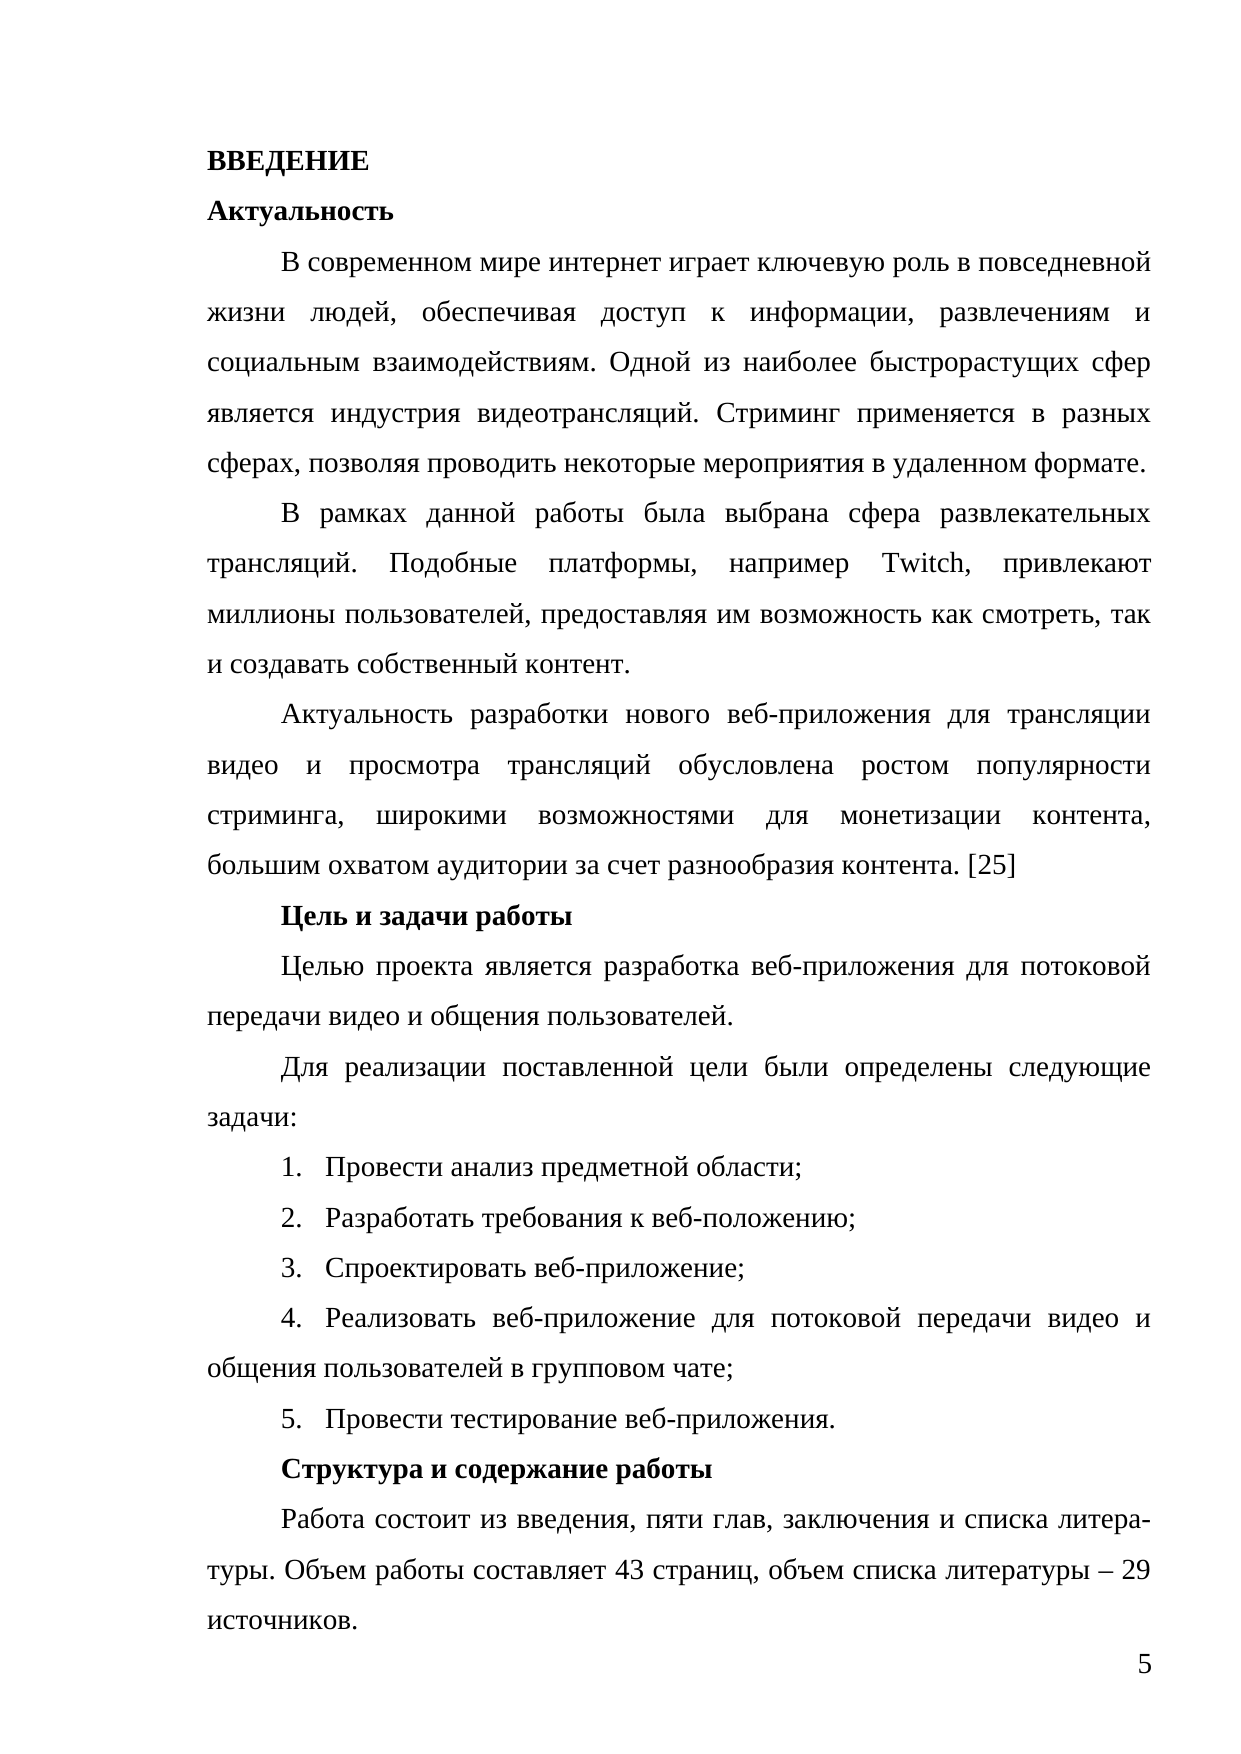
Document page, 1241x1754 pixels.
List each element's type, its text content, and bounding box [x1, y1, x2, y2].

list Разработать требования к веб-положению; [207, 1200, 1152, 1233]
text Цель и задачи работы [207, 898, 1152, 931]
text ВВЕДЕНИЕ [207, 143, 1152, 177]
text Актуальность [207, 193, 1152, 227]
list Провести тестирование веб-приложения. [207, 1401, 1152, 1434]
list Провести анализ предметной области; [207, 1149, 1152, 1183]
text Работа состоит из введения, пяти глав, заключения и списка литера-туры. Объем работы составляет 43 страниц, объем списка литературы – 29 источников. [207, 1502, 1152, 1636]
text Актуальность разработки нового веб-приложения для трансляции видео и просмотра трансляций обусловлена ростом популярности стриминга, широкими возможностями для монетизации контента, большим охватом аудитории за счет разнообразия контента. [25] [207, 697, 1152, 881]
text В рамках данной работы была выбрана сфера развлекательных трансляций. Подобные платформы, например Twitch, привлекают миллионы пользователей, предоставляя им возможность как смотреть, так и создавать собственный контент. [207, 495, 1152, 680]
text Для реализации поставленной цели были определены следующие задачи: [207, 1049, 1152, 1133]
text Структура и содержание работы [207, 1451, 1152, 1485]
list Спроектировать веб-приложение; [207, 1250, 1152, 1283]
text Целью проекта является разработка веб-приложения для потоковой передачи видео и общения пользователей. [207, 948, 1152, 1032]
list Реализовать веб-приложение для потоковой передачи видео и общения пользователей в групповом чате; [207, 1300, 1152, 1384]
text В современном мире интернет играет ключевую роль в повседневной жизни людей, обеспечивая доступ к информации, развлечениям и социальным взаимодействиям. Одной из наиболее быстрорастущих сфер является индустрия видеотрансляций. Стриминг применяется в разных сферах, позволяя проводить некоторые мероприятия в удаленном формате. [207, 244, 1152, 478]
